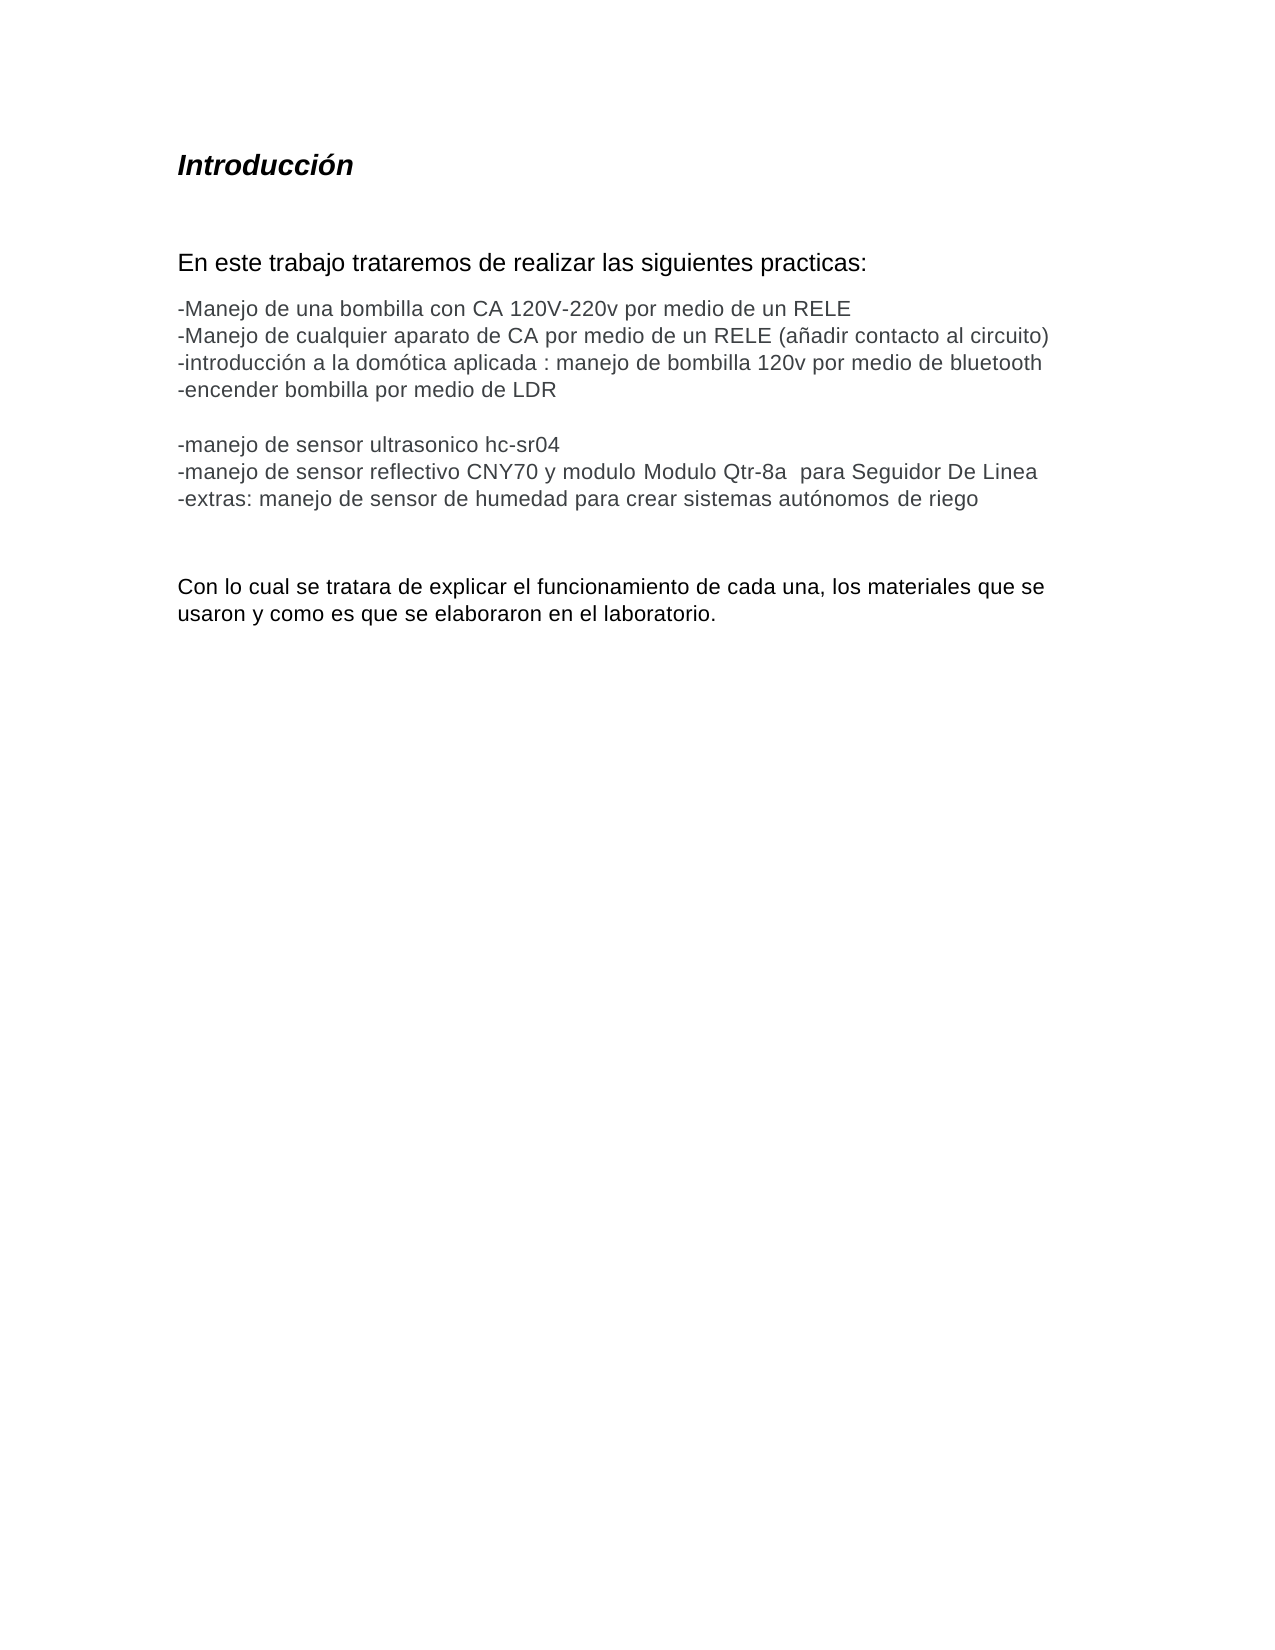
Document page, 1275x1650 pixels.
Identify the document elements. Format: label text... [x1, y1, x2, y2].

text Introducción [177, 148, 1098, 181]
text -Manejo de una bombilla con CA 120V-220v por medio de un RELE -Manejo de cualquier aparato de CA por medio de un RELE (añadir contacto al circuito) -introducción a la domótica aplicada : manejo de bombilla 120v por medio de bluetooth -encender bombilla por medio de LDR -manejo de sensor ultrasonico hc-sr04 -manejo de sensor reflectivo CNY70 y modulo Modulo Qtr-8a para Seguidor De Linea -extras: manejo de sensor de humedad para crear sistemas autónomos de riego [177, 296, 1098, 511]
text En este trabajo trataremos de realizar las siguientes practicas: [177, 248, 1098, 277]
text Con lo cual se tratara de explicar el funcionamiento de cada una, los materiales que se usaron y como es que se elaboraron en el laboratorio. [177, 574, 1098, 626]
